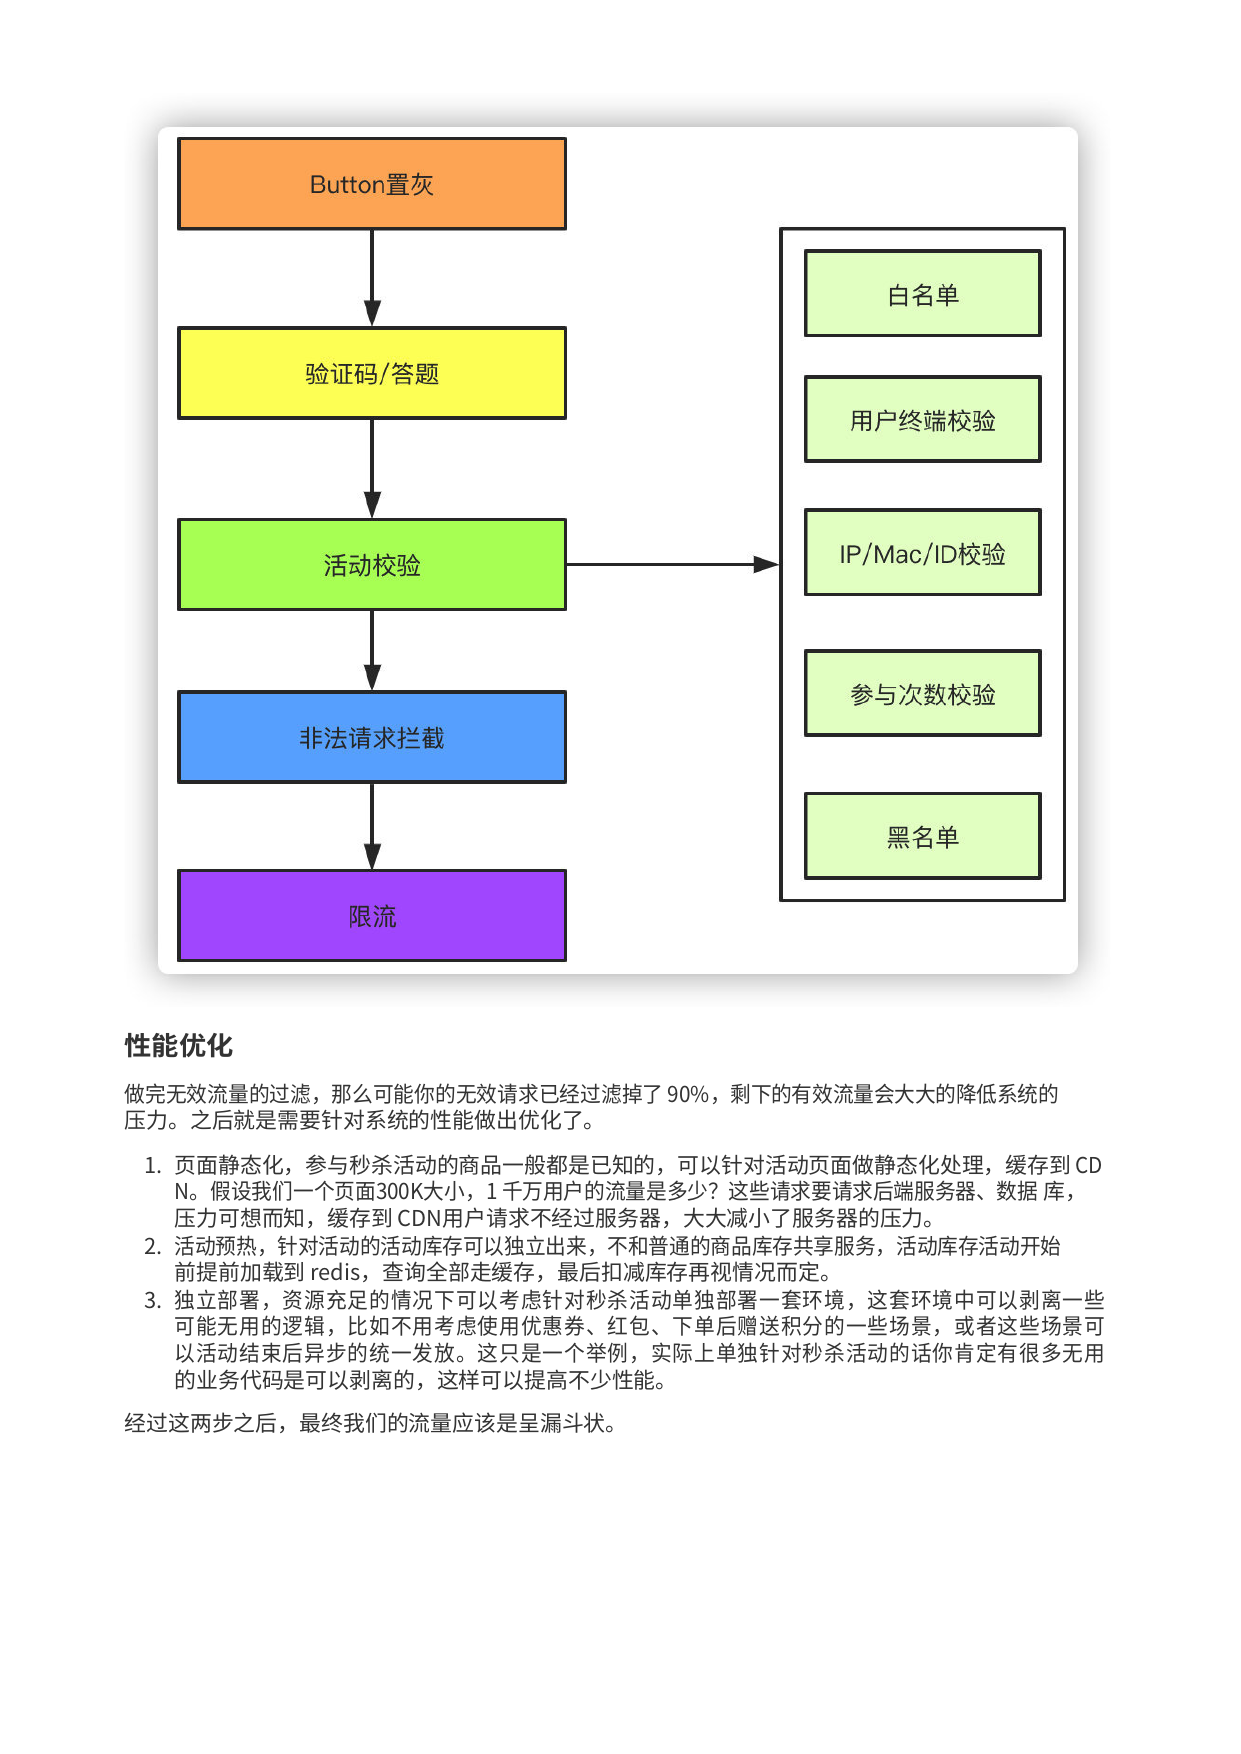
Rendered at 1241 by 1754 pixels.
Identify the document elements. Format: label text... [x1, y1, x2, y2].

text 经过这两步之后，最终我们的流量应该是呈漏⽃状。 [124, 1406, 1128, 1438]
subtitle 性能优化 [124, 1025, 1128, 1063]
list 独⽴部署，资源充⾜的情况下可以考虑针对秒杀活动单独部署⼀套环境，这套环境中可以剥离⼀些 可能⽆⽤的逻辑，⽐如不⽤考虑使⽤优惠券、红包、下单后赠送积分的⼀些场景，或者这些场景可 以活动结束后异步的统⼀发放。这只是⼀个举例，实际上单独针对秒杀活动的话你肯定有很多⽆⽤ 的业务代码是可以剥离的，这样可以提⾼不少性能。 [144, 1287, 1108, 1394]
list 活动预热，针对活动的活动库存可以独⽴出来，不和普通的商品库存共享服务，活动库存活动开始 前提前加载到redis，查询全部⾛缓存，最后扣减库存再视情况⽽定。 [144, 1233, 1108, 1287]
text 做完⽆效流量的过滤，那么可能你的⽆效请求已经过滤掉了90%，剩下的有效流量会⼤⼤的降低系统的 压⼒。之后就是需要针对系统的性能做出优化了。 [124, 1081, 1100, 1135]
list ⻚⾯静态化，参与秒杀活动的商品⼀般都是已知的，可以针对活动⻚⾯做静态化处理，缓存到CDN。假设我们⼀个⻚⾯300K⼤⼩，1千万⽤户的流量是多少？这些请求要请求后端服务器、数据 库，压⼒可想⽽知，缓存到CDN⽤户请求不经过服务器，⼤⼤减⼩了服务器的压⼒。 [144, 1152, 1108, 1233]
picture [124, 93, 1111, 1007]
